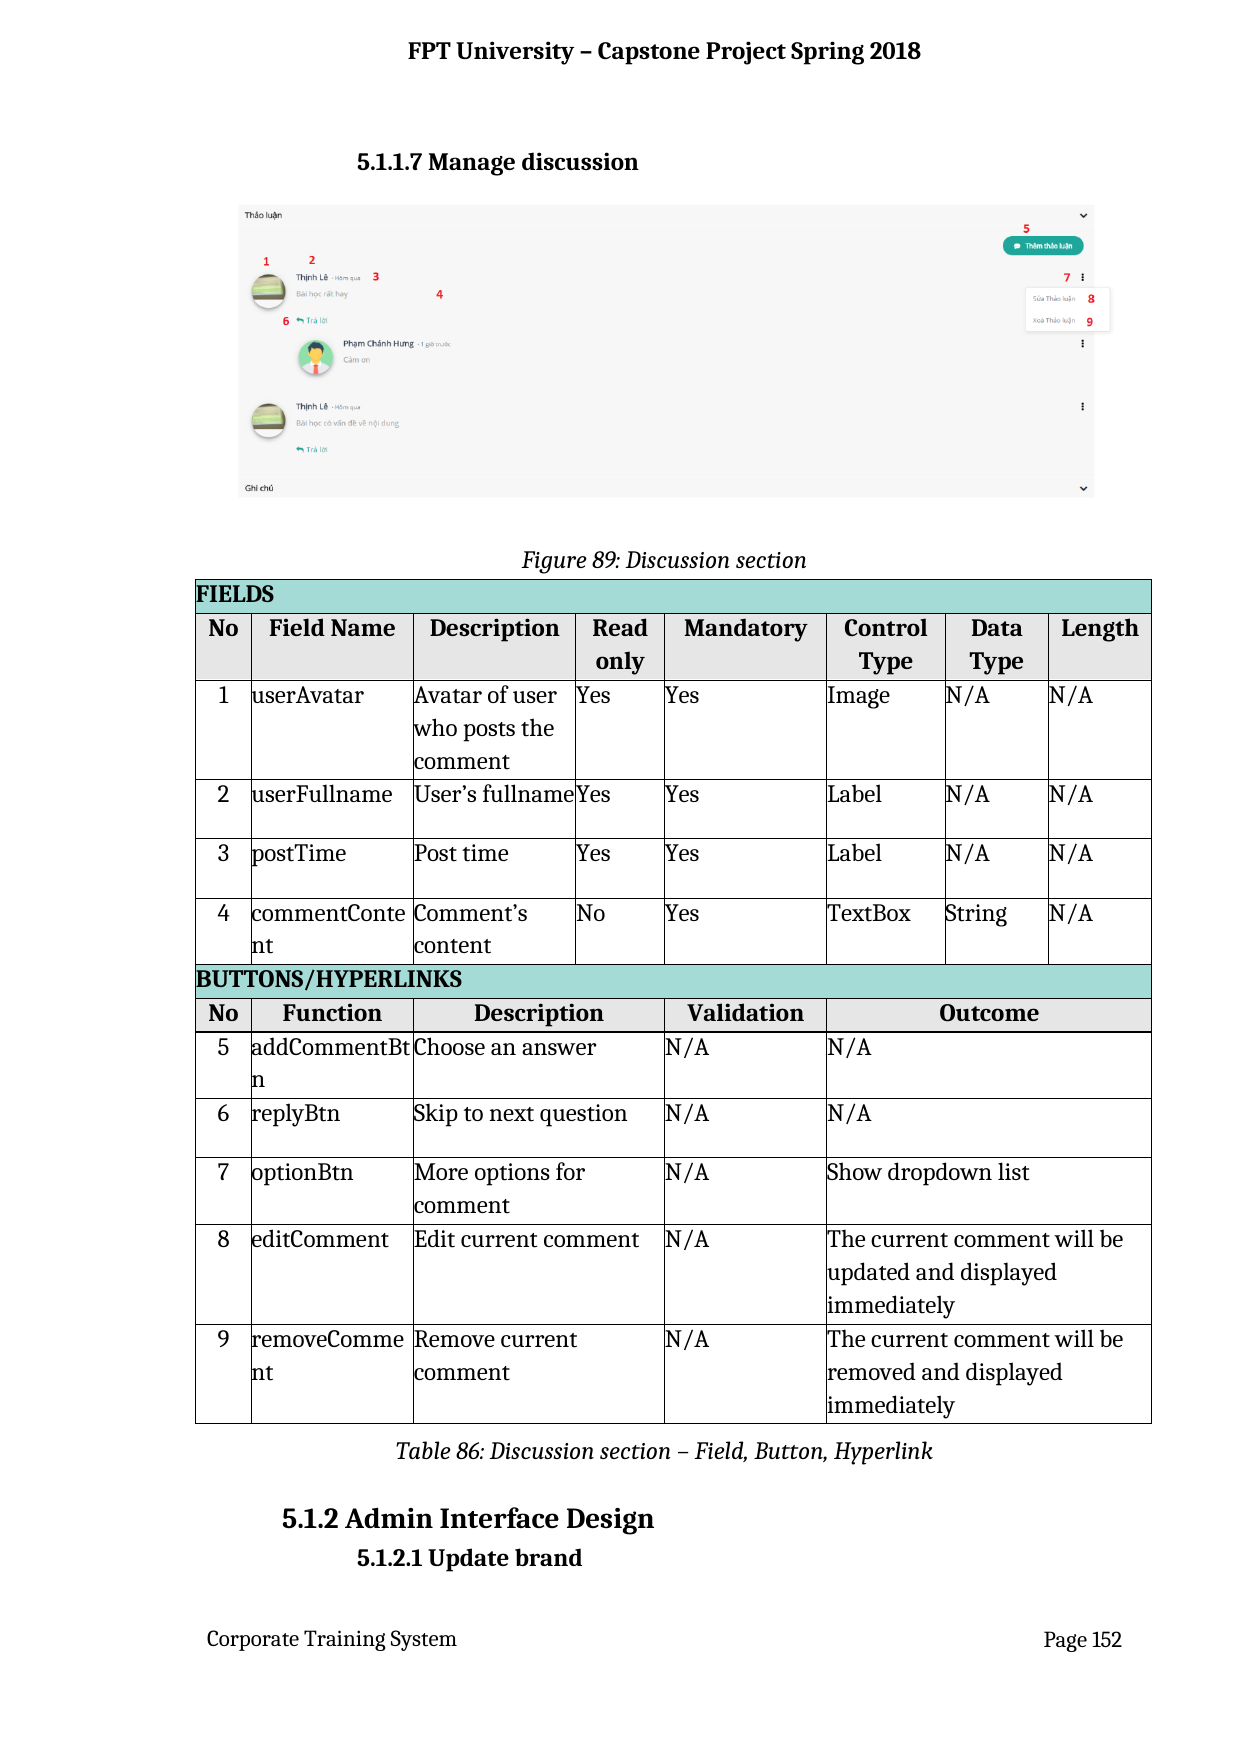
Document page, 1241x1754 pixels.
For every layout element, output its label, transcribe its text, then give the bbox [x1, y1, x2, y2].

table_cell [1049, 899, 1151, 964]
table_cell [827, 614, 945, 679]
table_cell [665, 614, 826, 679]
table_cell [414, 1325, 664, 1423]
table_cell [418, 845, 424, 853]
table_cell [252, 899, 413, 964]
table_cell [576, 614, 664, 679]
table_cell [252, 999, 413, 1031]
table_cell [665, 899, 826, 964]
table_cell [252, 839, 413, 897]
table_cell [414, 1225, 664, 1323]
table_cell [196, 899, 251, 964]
list Table : Discussion section – Field, Button, Hyperlink [207, 1437, 1122, 1465]
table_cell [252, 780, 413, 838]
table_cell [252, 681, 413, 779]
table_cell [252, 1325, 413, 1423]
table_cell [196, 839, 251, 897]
subtitle 5.1.1.7 Manage discussion [357, 148, 1124, 176]
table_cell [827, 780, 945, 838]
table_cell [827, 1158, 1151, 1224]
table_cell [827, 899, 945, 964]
text Figure 89: Discussion section [207, 546, 1122, 575]
subtitle 5.1.2 Admin Interface Design [282, 1502, 1124, 1535]
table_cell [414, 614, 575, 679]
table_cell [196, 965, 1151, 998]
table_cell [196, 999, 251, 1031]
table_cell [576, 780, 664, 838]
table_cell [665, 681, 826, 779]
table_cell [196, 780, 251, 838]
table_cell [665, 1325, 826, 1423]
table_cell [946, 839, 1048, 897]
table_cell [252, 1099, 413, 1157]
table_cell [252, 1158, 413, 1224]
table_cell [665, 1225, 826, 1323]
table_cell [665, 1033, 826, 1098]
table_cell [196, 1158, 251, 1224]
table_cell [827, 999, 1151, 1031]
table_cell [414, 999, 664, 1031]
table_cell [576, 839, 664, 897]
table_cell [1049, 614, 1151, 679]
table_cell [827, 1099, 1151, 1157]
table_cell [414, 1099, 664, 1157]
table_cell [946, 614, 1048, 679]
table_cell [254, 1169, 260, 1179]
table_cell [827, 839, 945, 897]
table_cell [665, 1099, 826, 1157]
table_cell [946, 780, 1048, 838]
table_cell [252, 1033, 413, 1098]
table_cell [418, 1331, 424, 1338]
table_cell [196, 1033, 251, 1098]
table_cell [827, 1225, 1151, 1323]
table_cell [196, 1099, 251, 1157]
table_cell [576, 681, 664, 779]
picture [206, 181, 1120, 530]
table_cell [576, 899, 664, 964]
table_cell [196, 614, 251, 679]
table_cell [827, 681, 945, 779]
subtitle 5.1.2.1 Update brand [357, 1543, 1124, 1572]
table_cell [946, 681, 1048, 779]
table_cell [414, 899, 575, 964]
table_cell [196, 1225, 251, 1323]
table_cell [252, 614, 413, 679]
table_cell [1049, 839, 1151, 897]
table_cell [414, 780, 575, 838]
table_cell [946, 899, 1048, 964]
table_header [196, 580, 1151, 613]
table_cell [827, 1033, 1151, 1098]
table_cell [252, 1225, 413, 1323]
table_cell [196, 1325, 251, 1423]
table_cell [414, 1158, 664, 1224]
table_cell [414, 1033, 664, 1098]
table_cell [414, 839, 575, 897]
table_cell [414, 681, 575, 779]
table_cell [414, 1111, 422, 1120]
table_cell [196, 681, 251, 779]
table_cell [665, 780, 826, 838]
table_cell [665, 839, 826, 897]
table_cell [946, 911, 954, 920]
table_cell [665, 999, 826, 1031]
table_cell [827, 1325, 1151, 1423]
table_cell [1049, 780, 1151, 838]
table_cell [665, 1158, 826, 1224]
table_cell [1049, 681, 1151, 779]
